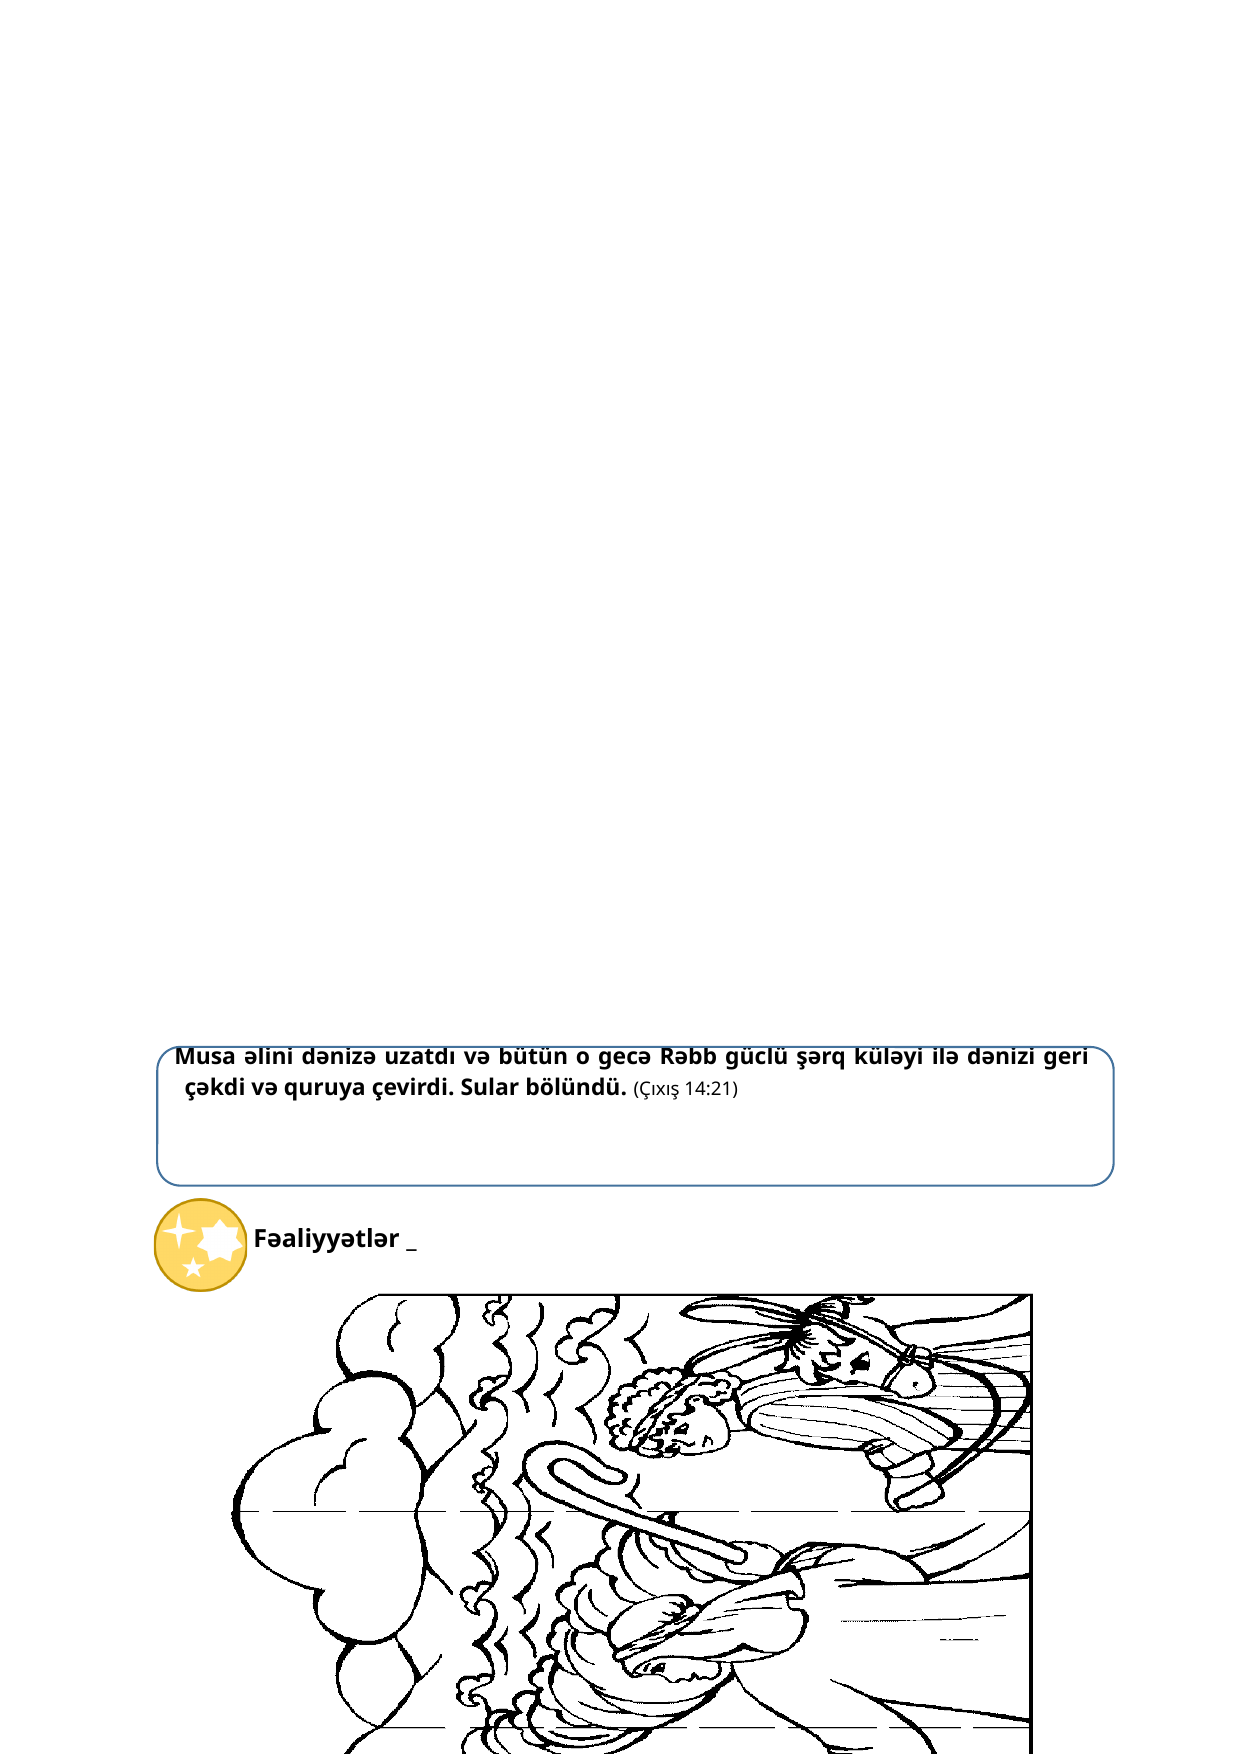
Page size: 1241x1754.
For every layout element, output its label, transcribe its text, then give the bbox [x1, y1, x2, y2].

text Fəaliyyətlər _ [248, 1220, 1090, 1254]
text Musa əlini dənizə uzatdı və bütün o gecə Rəbb güclü şərq küləyi ilə dənizi geri çəkdi və quruya çevirdi. Sular bölündü. (Çıxış 14:21) [150, 1040, 1090, 1102]
picture [153, 1198, 1041, 1754]
